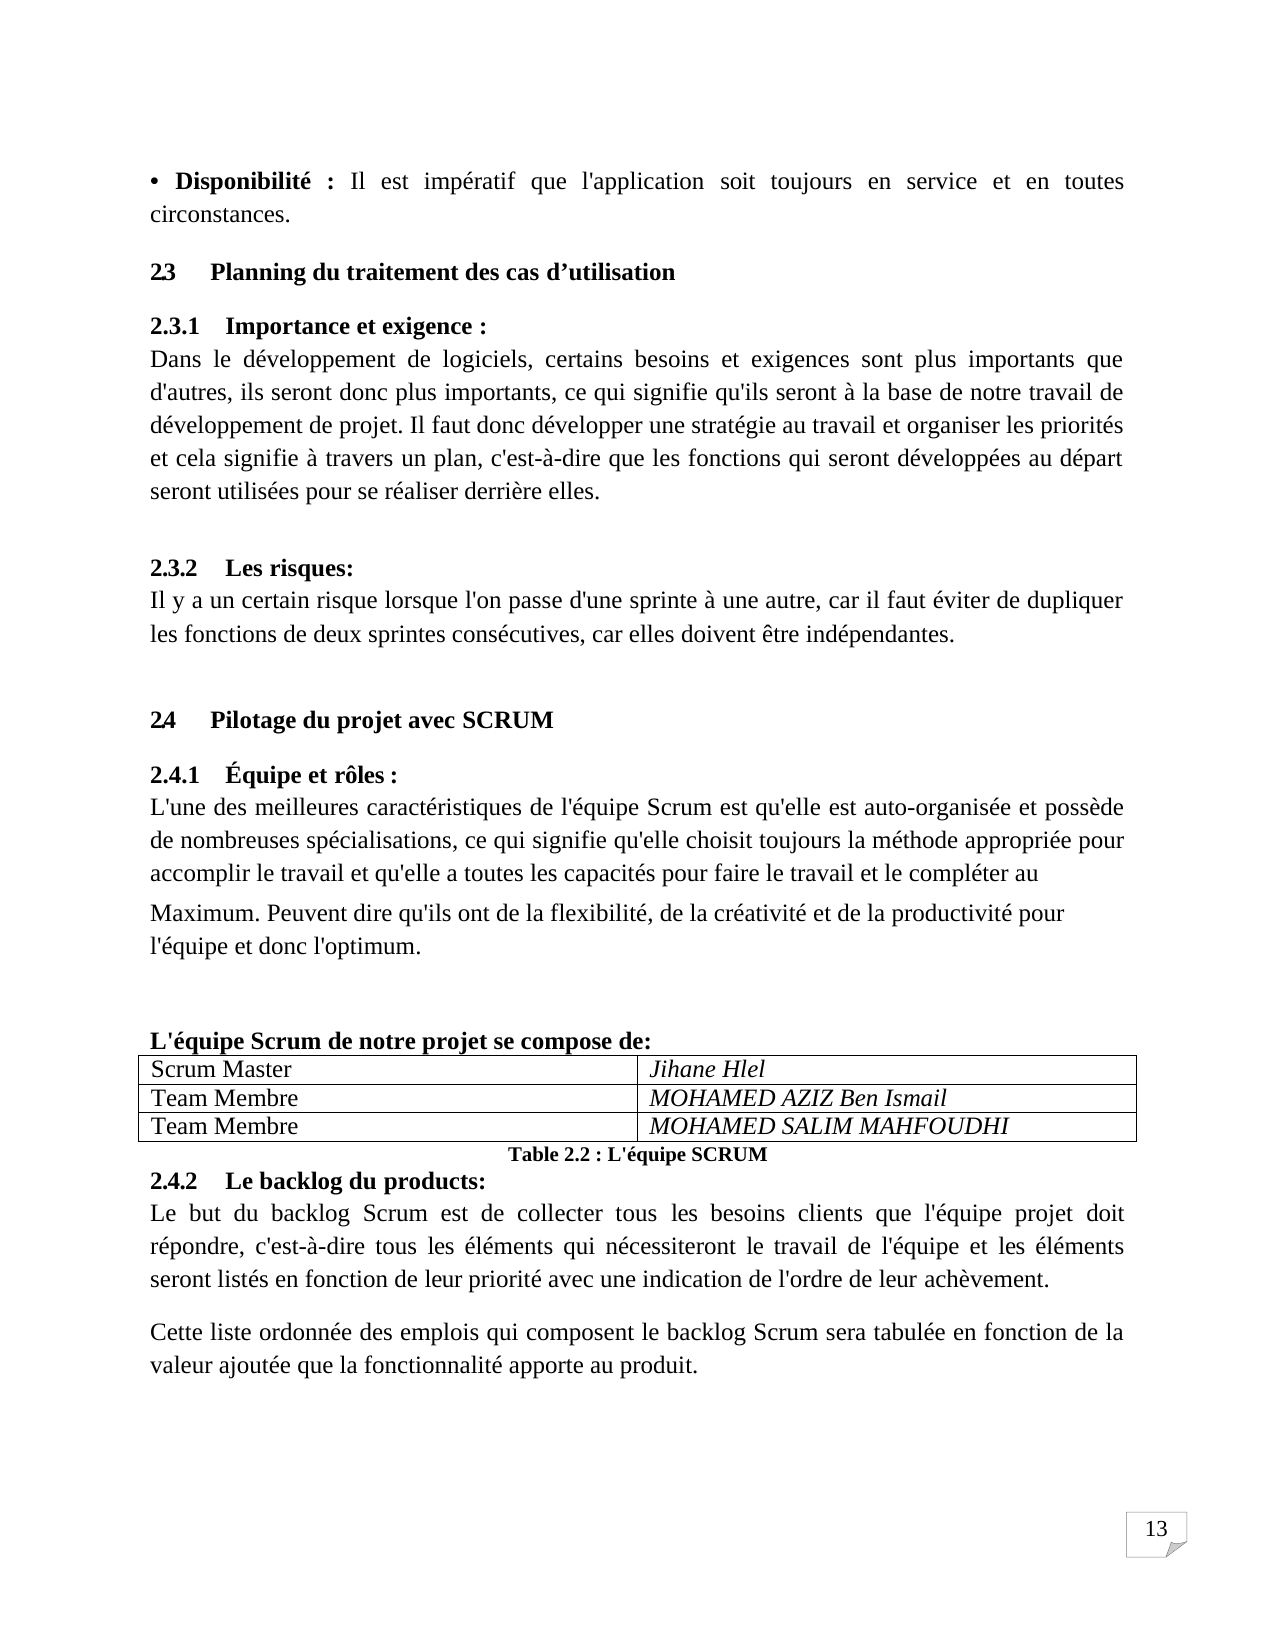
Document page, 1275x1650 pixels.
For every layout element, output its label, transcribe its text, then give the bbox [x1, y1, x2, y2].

picture [1165, 1541, 1171, 1556]
subtitle Le backlog du products: [150, 1166, 1164, 1194]
text Le but du backlog Scrum est de collecter tous les besoins clients que l'équipe projet doit répondre, c'est-à-dire tous les éléments qui nécessiteront le travail de l'équipe et les éléments seront listés en fonction de leur priorité avec une indication de l'ordre de leur achèvement. [150, 1198, 1124, 1293]
table_cell Team Membre [139, 1085, 637, 1112]
table_header Jihane Hlel [638, 1056, 1136, 1083]
list Importance et exigence : [150, 311, 1164, 340]
text Cette liste ordonnée des emplois qui composent le backlog Scrum sera tabulée en fonction de la valeur ajoutée que la fonctionnalité apporte au produit. [150, 1317, 1125, 1379]
subtitle Pilotage du projet avec SCRUM [150, 705, 1164, 734]
subtitle Les risques: [150, 553, 1164, 582]
table_cell Team Membre [139, 1113, 637, 1141]
list Disponibilité : Il est impératif que l'application soit toujours en service et en toutes circonstances. [150, 166, 1125, 228]
table_cell MOHAMED AZIZ Ben Ismail [638, 1085, 1136, 1112]
text Il y a un certain risque lorsque l'on passe d'une sprinte à une autre, car il faut éviter de dupliquer les fonctions de deux sprintes consécutives, car elles doivent être indépendantes. [150, 586, 1124, 647]
subtitle L'équipe Scrum de notre projet se compose de: [150, 1026, 1164, 1055]
text Dans le développement de logiciels, certains besoins et exigences sont plus importants que d'autres, ils seront donc plus importants, ce qui signifie qu'ils seront à la base de notre travail de développement de projet. Il faut donc développer une stratégie au travail et organiser les priorités et cela signifie à travers un plan, c'est-à-dire que les fonctions qui seront développées au départ seront utilisées pour se réaliser derrière elles. [150, 344, 1124, 505]
text Table 2.2 : L'équipe SCRUM [155, 1142, 1121, 1166]
text L'une des meilleures caractéristiques de l'équipe Scrum est qu'elle est auto-organisée et possède de nombreuses spécialisations, ce qui signifie qu'elle choisit toujours la méthode appropriée pour accomplir le travail et qu'elle a toutes les capacités pour faire le travail et le compléter au [150, 792, 1126, 886]
table_header Scrum Master [139, 1056, 637, 1083]
picture [1168, 1543, 1187, 1557]
list Équipe et rôles : [150, 760, 1164, 788]
subtitle Planning du traitement des cas d’utilisation [150, 257, 1164, 286]
table_cell MOHAMED SALIM MAHFOUDHI [638, 1113, 1136, 1141]
picture [1168, 1544, 1181, 1554]
text Maximum. Peuvent dire qu'ils ont de la flexibilité, de la créativité et de la productivité pour l'équipe et donc l'optimum. [150, 898, 1124, 960]
